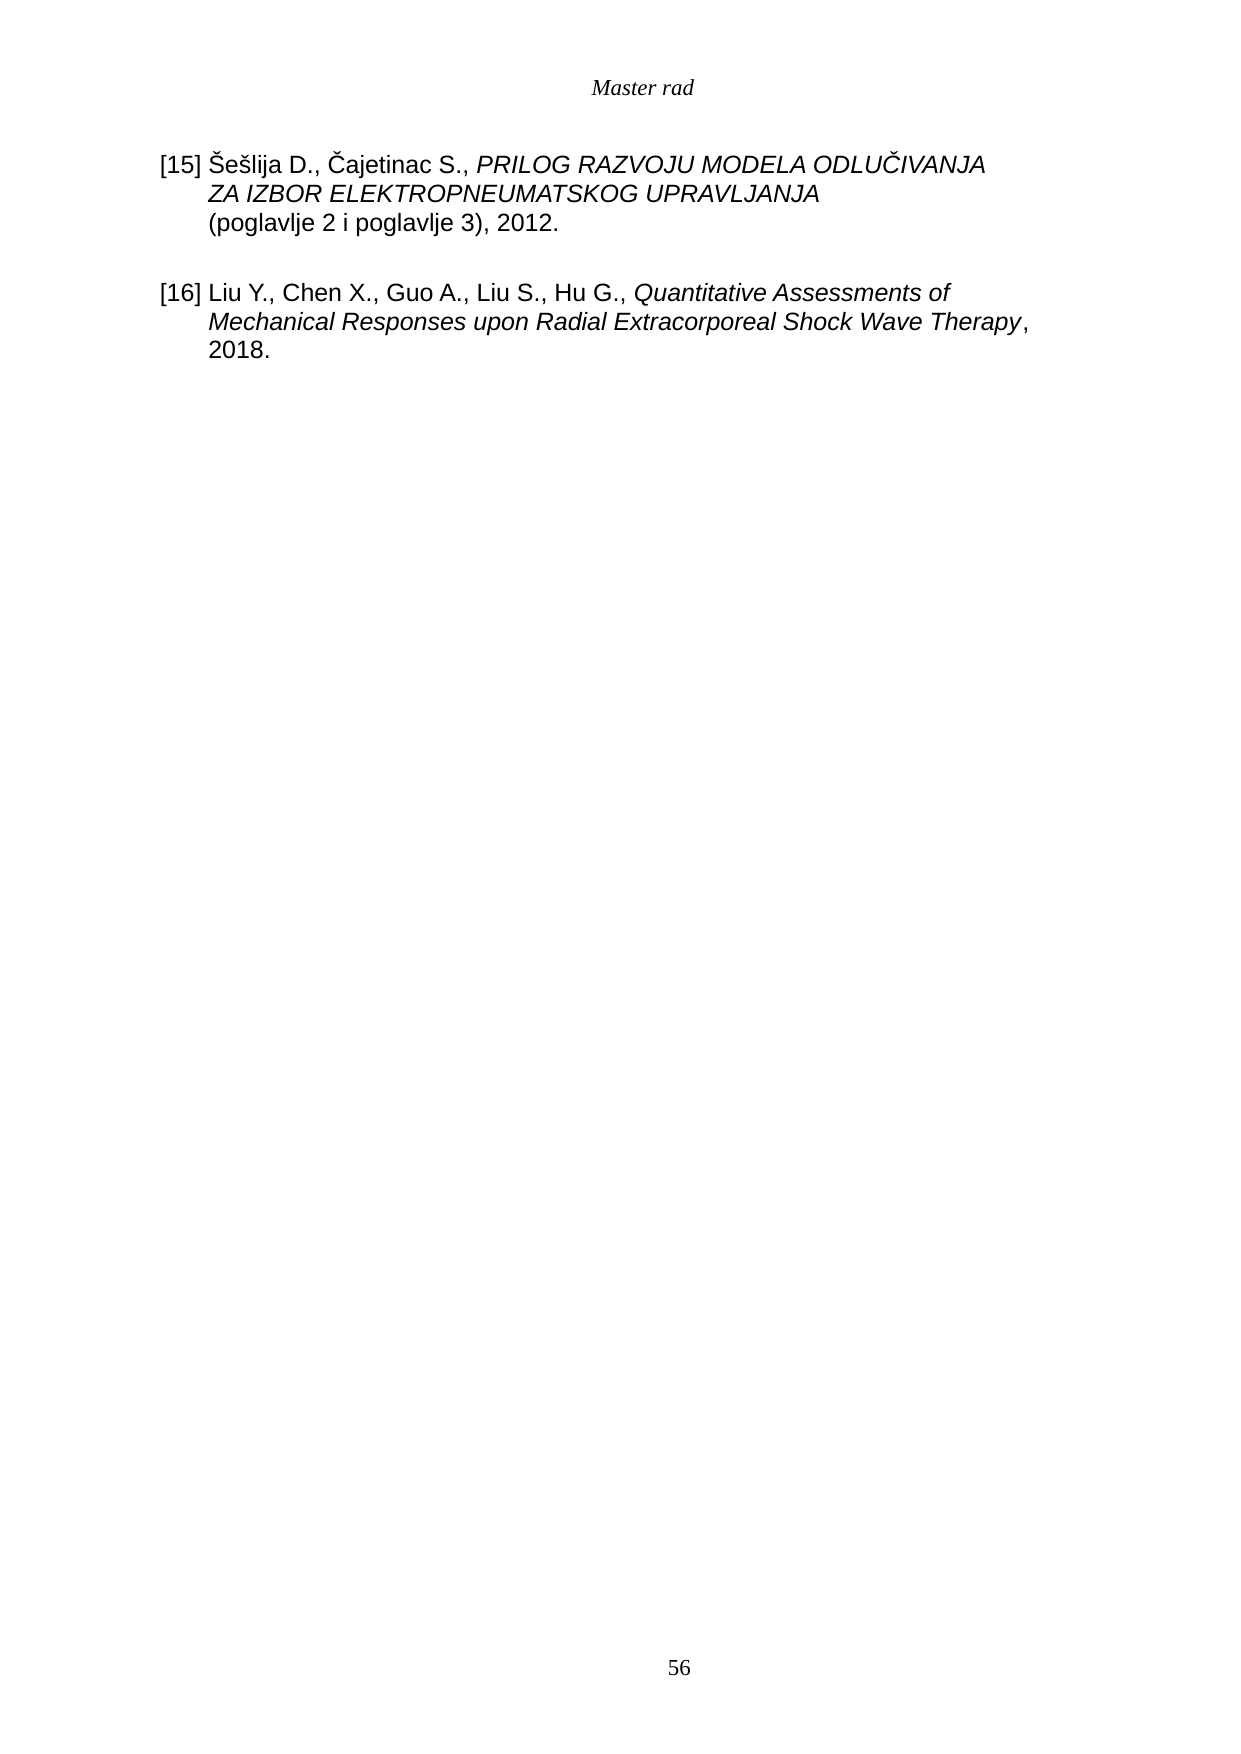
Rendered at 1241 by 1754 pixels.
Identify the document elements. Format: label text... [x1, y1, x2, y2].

text [15] Šešlija D., Čajetinac S., PRILOG RAZVOJU MODELA ODLUČIVANJA ZA IZBOR ELEKTROPNEUMATSKOG UPRAVLJANJA (poglavlje 2 i poglavlje 3), 2012. [159, 150, 1128, 236]
text [16] Liu Y., Chen X., Guo A., Liu S., Hu G., Quantitative Assessments of Mechanical Responses upon Radial Extracorporeal Shock Wave Therapy, 2018. [159, 278, 1187, 364]
